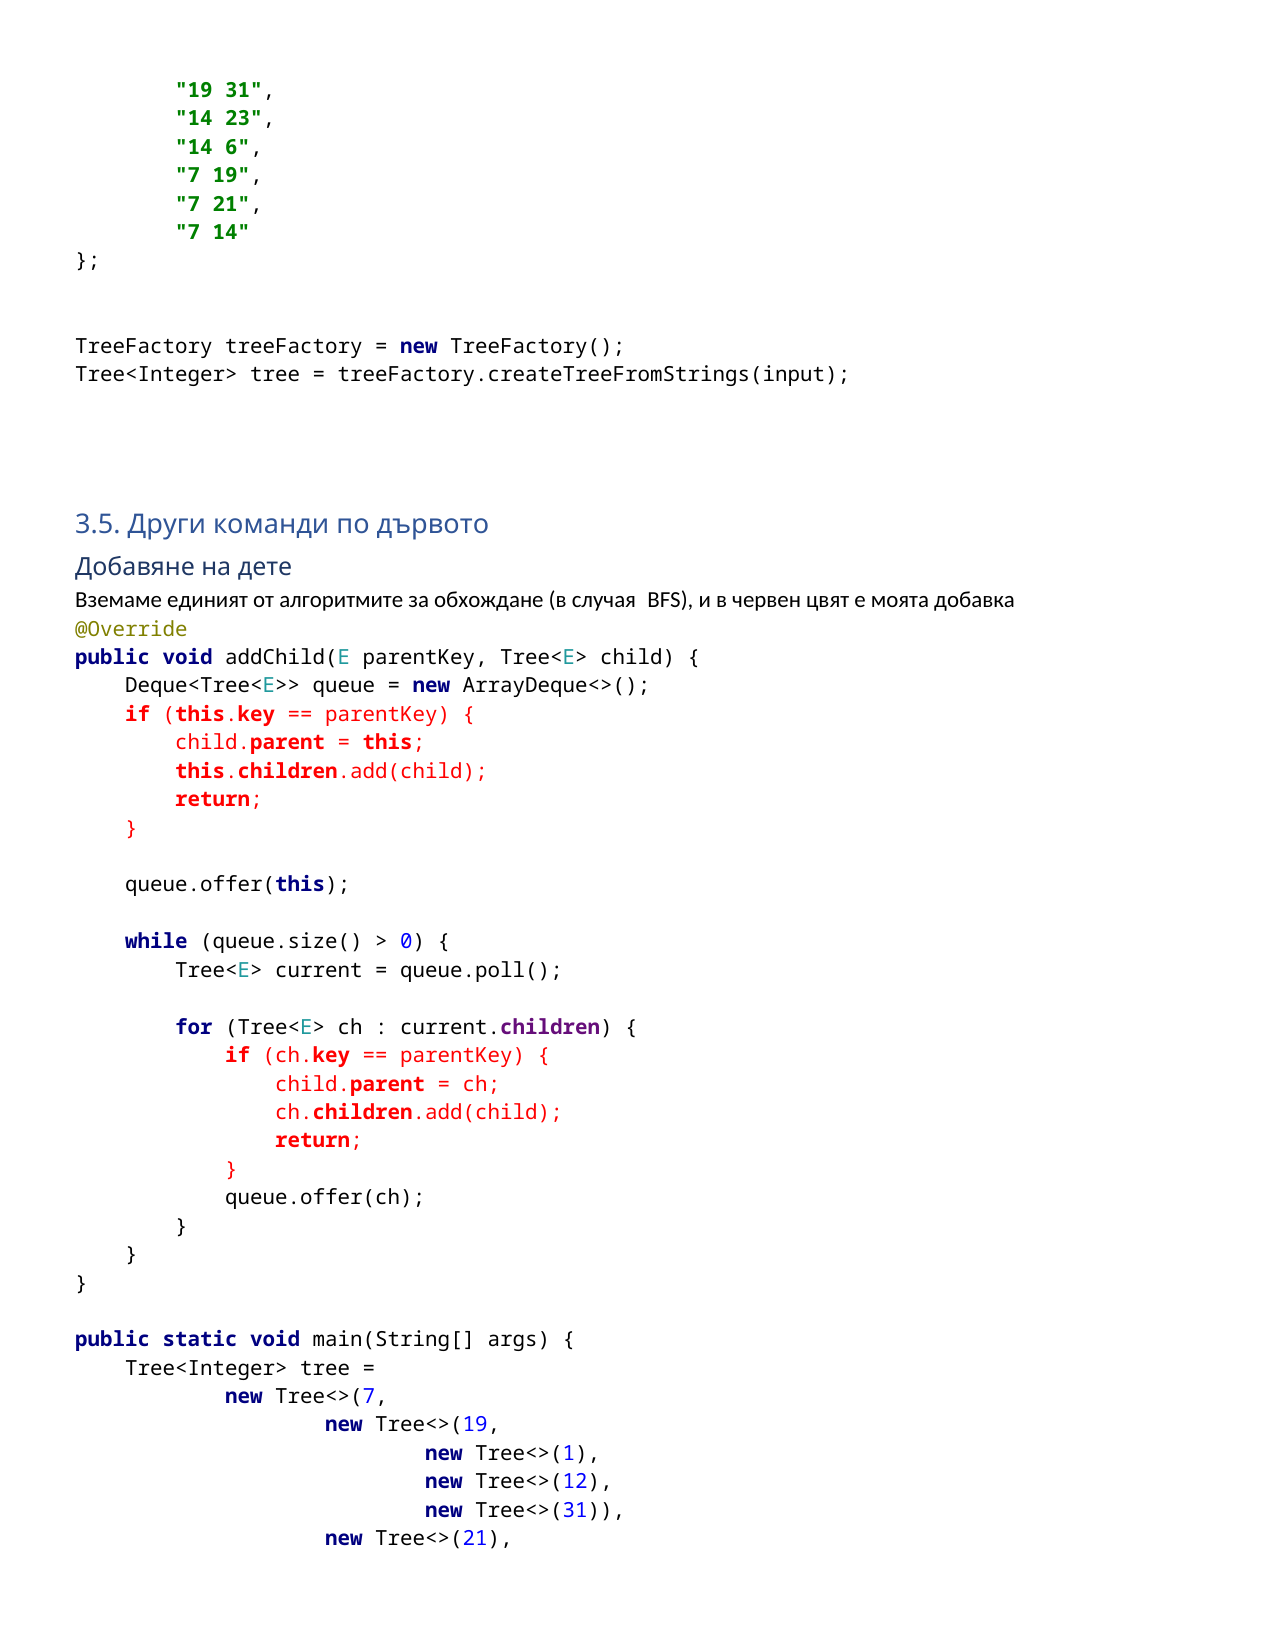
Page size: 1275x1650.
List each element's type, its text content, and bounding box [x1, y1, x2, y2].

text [75, 75, 1200, 388]
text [75, 1324, 1200, 1552]
subtitle 3.5. Други команди по дървото [75, 505, 1200, 542]
text @Override public void addChild(E parentKey, Tree<E> child) { Deque<Tree<E>> queue = new ArrayDeque<>(); if (this.key == parentKey) { child.parent = this; this.children.add(child); return; } queue.offer(this); while (queue.size() > 0) { Tree<E> current = queue.poll(); for (Tree<E> ch : current.children) { if (ch.key == parentKey) { child.parent = ch; ch.children.add(child); return; } queue.offer(ch); } } } [75, 614, 1200, 1296]
subtitle Добавяне на дете [75, 549, 1200, 583]
text Вземаме единият от алгоритмите за обхождане (в случая BFS), и в червен цвят е моята добавка [75, 586, 1200, 614]
